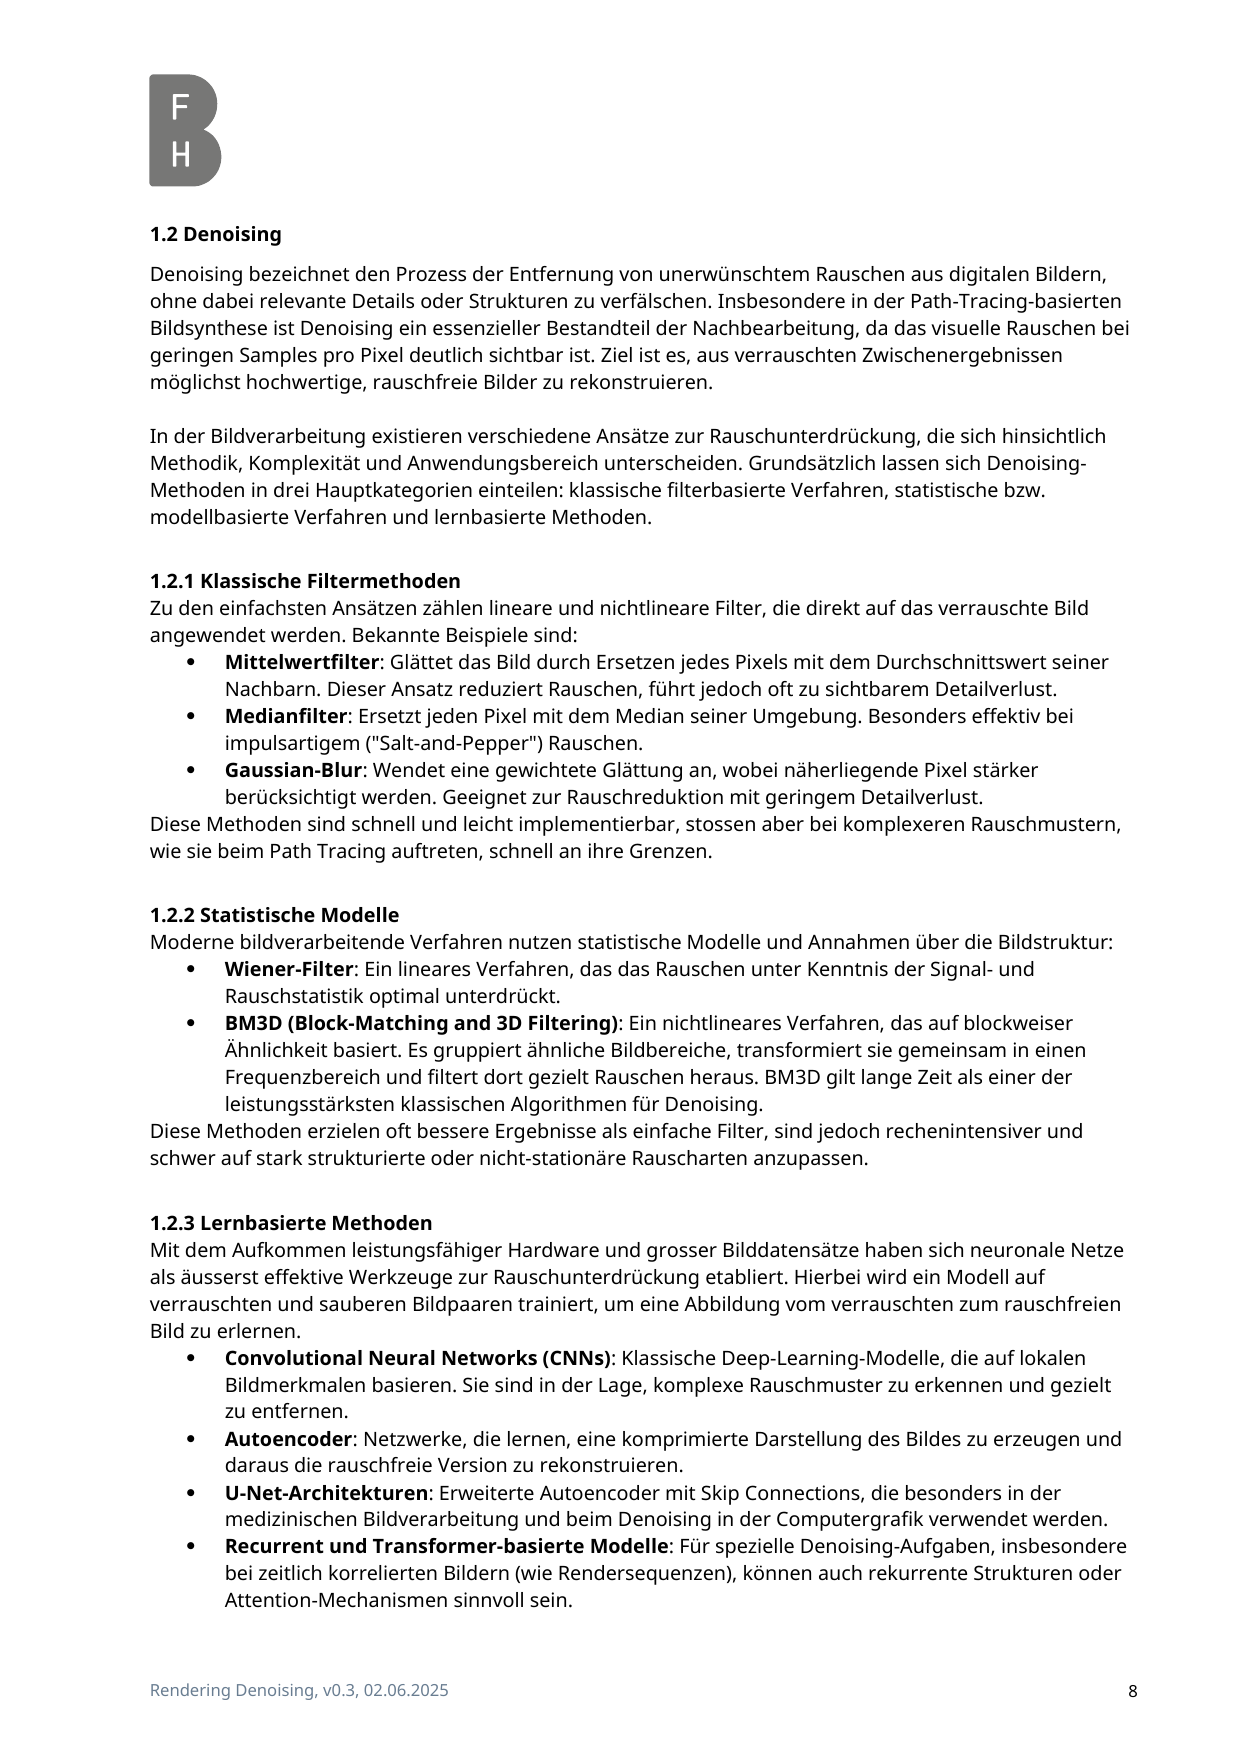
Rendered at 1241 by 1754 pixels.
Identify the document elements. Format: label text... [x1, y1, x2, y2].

list BM3D (Block-Matching and 3D Filtering): Ein nichtlineares Verfahren, das auf blockweiser Ähnlichkeit basiert. Es gruppiert ähnliche Bildbereiche, transformiert sie gemeinsam in einen Frequenzbereich und filtert dort gezielt Rauschen heraus. BM3D gilt lange Zeit als einer der leistungsstärksten klassischen Algorithmen für Denoising. [187, 1009, 1136, 1117]
list Convolutional Neural Networks (CNNs): Klassische Deep-Learning-Modelle, die auf lokalen Bildmerkmalen basieren. Sie sind in der Lage, komplexe Rauschmuster zu erkennen und gezielt zu entfernen. [187, 1344, 1136, 1425]
list Medianfilter: Ersetzt jeden Pixel mit dem Median seiner Umgebung. Besonders effektiv bei impulsartigem ("Salt-and-Pepper") Rauschen. [187, 702, 1136, 756]
list Mittelwertfilter: Glättet das Bild durch Ersetzen jedes Pixels mit dem Durchschnittswert seiner Nachbarn. Dieser Ansatz reduziert Rauschen, führt jedoch oft zu sichtbarem Detailverlust. [187, 648, 1136, 702]
text Zu den einfachsten Ansätzen zählen lineare und nichtlineare Filter, die direkt auf das verrauschte Bild angewendet werden. Bekannte Beispiele sind: [149, 594, 1136, 648]
subtitle Klassische Filtermethoden [149, 567, 1136, 594]
subtitle Lernbasierte Methoden [149, 1209, 1136, 1236]
list Autoencoder: Netzwerke, die lernen, eine komprimierte Darstellung des Bildes zu erzeugen und daraus die rauschfreie Version zu rekonstruieren. [187, 1425, 1136, 1479]
list Gaussian-Blur: Wendet eine gewichtete Glättung an, wobei näherliegende Pixel stärker berücksichtigt werden. Geeignet zur Rauschreduktion mit geringem Detailverlust. [187, 756, 1136, 810]
text Diese Methoden erzielen oft bessere Ergebnisse als einfache Filter, sind jedoch rechenintensiver und schwer auf stark strukturierte oder nicht-stationäre Rauscharten anzupassen. [149, 1117, 1136, 1171]
subtitle Statistische Modelle [149, 902, 1136, 929]
list Wiener-Filter: Ein lineares Verfahren, das das Rauschen unter Kenntnis der Signal- und Rauschstatistik optimal unterdrückt. [187, 956, 1136, 1009]
text Diese Methoden sind schnell und leicht implementierbar, stossen aber bei komplexeren Rauschmustern, wie sie beim Path Tracing auftreten, schnell an ihre Grenzen. [149, 810, 1136, 864]
subtitle Denoising [149, 221, 1136, 248]
text Denoising bezeichnet den Prozess der Entfernung von unerwünschtem Rauschen aus digitalen Bildern, ohne dabei relevante Details oder Strukturen zu verfälschen. Insbesondere in der Path-Tracing-basierten Bildsynthese ist Denoising ein essenzieller Bestandteil der Nachbearbeitung, da das visuelle Rauschen bei geringen Samples pro Pixel deutlich sichtbar ist. Ziel ist es, aus verrauschten Zwischenergebnissen möglichst hochwertige, rauschfreie Bilder zu rekonstruieren. [149, 260, 1136, 395]
text In der Bildverarbeitung existieren verschiedene Ansätze zur Rauschunterdrückung, die sich hinsichtlich Methodik, Komplexität und Anwendungsbereich unterscheiden. Grundsätzlich lassen sich Denoising-Methoden in drei Hauptkategorien einteilen: klassische filterbasierte Verfahren, statistische bzw. modellbasierte Verfahren und lernbasierte Methoden. [149, 422, 1136, 530]
list U-Net-Architekturen: Erweiterte Autoencoder mit Skip Connections, die besonders in der medizinischen Bildverarbeitung und beim Denoising in der Computergrafik verwendet werden. [187, 1479, 1136, 1533]
list Recurrent und Transformer-basierte Modelle: Für spezielle Denoising-Aufgaben, insbesondere bei zeitlich korrelierten Bildern (wie Rendersequenzen), können auch rekurrente Strukturen oder Attention-Mechanismen sinnvoll sein. [187, 1533, 1136, 1614]
text Mit dem Aufkommen leistungsfähiger Hardware und grosser Bilddatensätze haben sich neuronale Netze als äusserst effektive Werkzeuge zur Rauschunterdrückung etabliert. Hierbei wird ein Modell auf verrauschten und sauberen Bildpaaren trainiert, um eine Abbildung vom verrauschten zum rauschfreien Bild zu erlernen. [149, 1236, 1136, 1344]
text Moderne bildverarbeitende Verfahren nutzen statistische Modelle und Annahmen über die Bildstruktur: [149, 929, 1136, 956]
